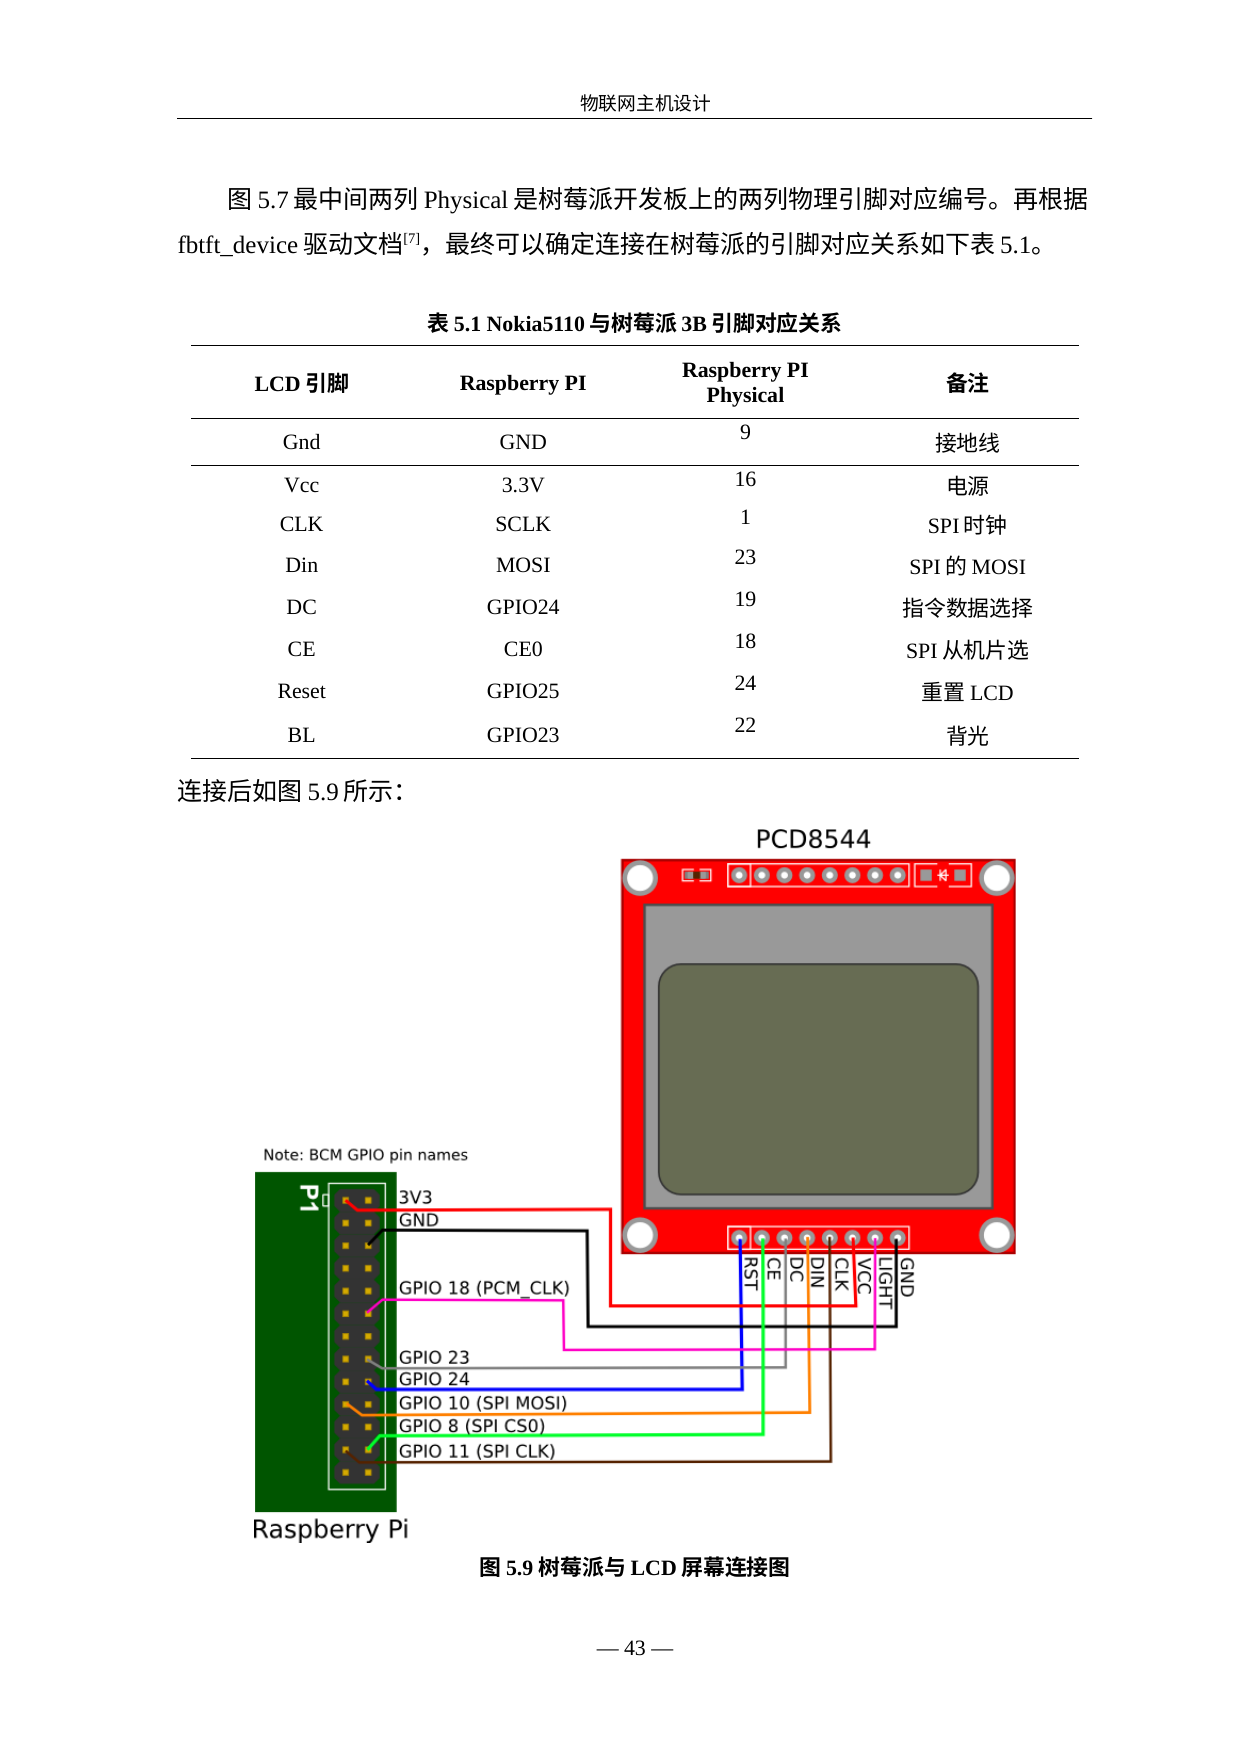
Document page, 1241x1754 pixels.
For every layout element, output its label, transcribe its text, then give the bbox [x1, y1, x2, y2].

table_cell 3.3V [412, 466, 634, 504]
table_cell SPI的MOSI [856, 544, 1079, 586]
table_cell 电源 [856, 466, 1079, 504]
table_cell MOSI [412, 544, 634, 586]
table_header 备注 [856, 346, 1079, 418]
table_cell GPIO23 [412, 712, 634, 758]
table_cell Gnd [191, 419, 412, 464]
table_cell 背光 [856, 712, 1079, 758]
table_cell BL [191, 712, 412, 758]
text 图5.9 树莓派与LCD屏幕连接图 [177, 1550, 1092, 1582]
text 表5.1 Nokia5110与树莓派3B引脚对应关系 [177, 306, 1092, 337]
table_cell 23 [634, 544, 856, 586]
table_cell 18 [634, 628, 856, 670]
table_cell GPIO24 [412, 586, 634, 628]
table_cell DC [191, 586, 412, 628]
table_cell CE0 [412, 628, 634, 670]
table_cell Vcc [191, 466, 412, 504]
table_cell GPIO25 [412, 670, 634, 712]
table_cell SPI从机片选 [856, 628, 1079, 670]
table_cell 指令数据选择 [856, 586, 1079, 628]
table_cell 接地线 [856, 419, 1079, 464]
table_cell 16 [634, 466, 856, 504]
table_cell 1 [634, 504, 856, 544]
table_header Raspberry PI [412, 346, 634, 418]
table_cell 22 [634, 712, 856, 758]
table_cell 重置LCD [856, 670, 1079, 712]
table_cell 9 [634, 419, 856, 464]
table_cell SPI时钟 [856, 504, 1079, 544]
table_cell CE [191, 628, 412, 670]
table_cell Reset [191, 670, 412, 712]
table_header Raspberry PI Physical [634, 346, 856, 418]
table_cell GND [412, 419, 634, 464]
text 图5.7最中间两列Physical是树莓派开发板上的两列物理引脚对应编号。再根据fbtft_device驱动文档[7]，最终可以确定连接在树莓派的引脚对应关系如下表5.1。 [177, 179, 1092, 261]
picture [254, 829, 1016, 1543]
table_cell 19 [634, 586, 856, 628]
table_cell Din [191, 544, 412, 586]
table_cell CLK [191, 504, 412, 544]
table_cell 24 [634, 670, 856, 712]
table_cell SCLK [412, 504, 634, 544]
subtitle 连接后如图5.9所示： [177, 772, 1092, 808]
table_header LCD引脚 [191, 346, 412, 418]
